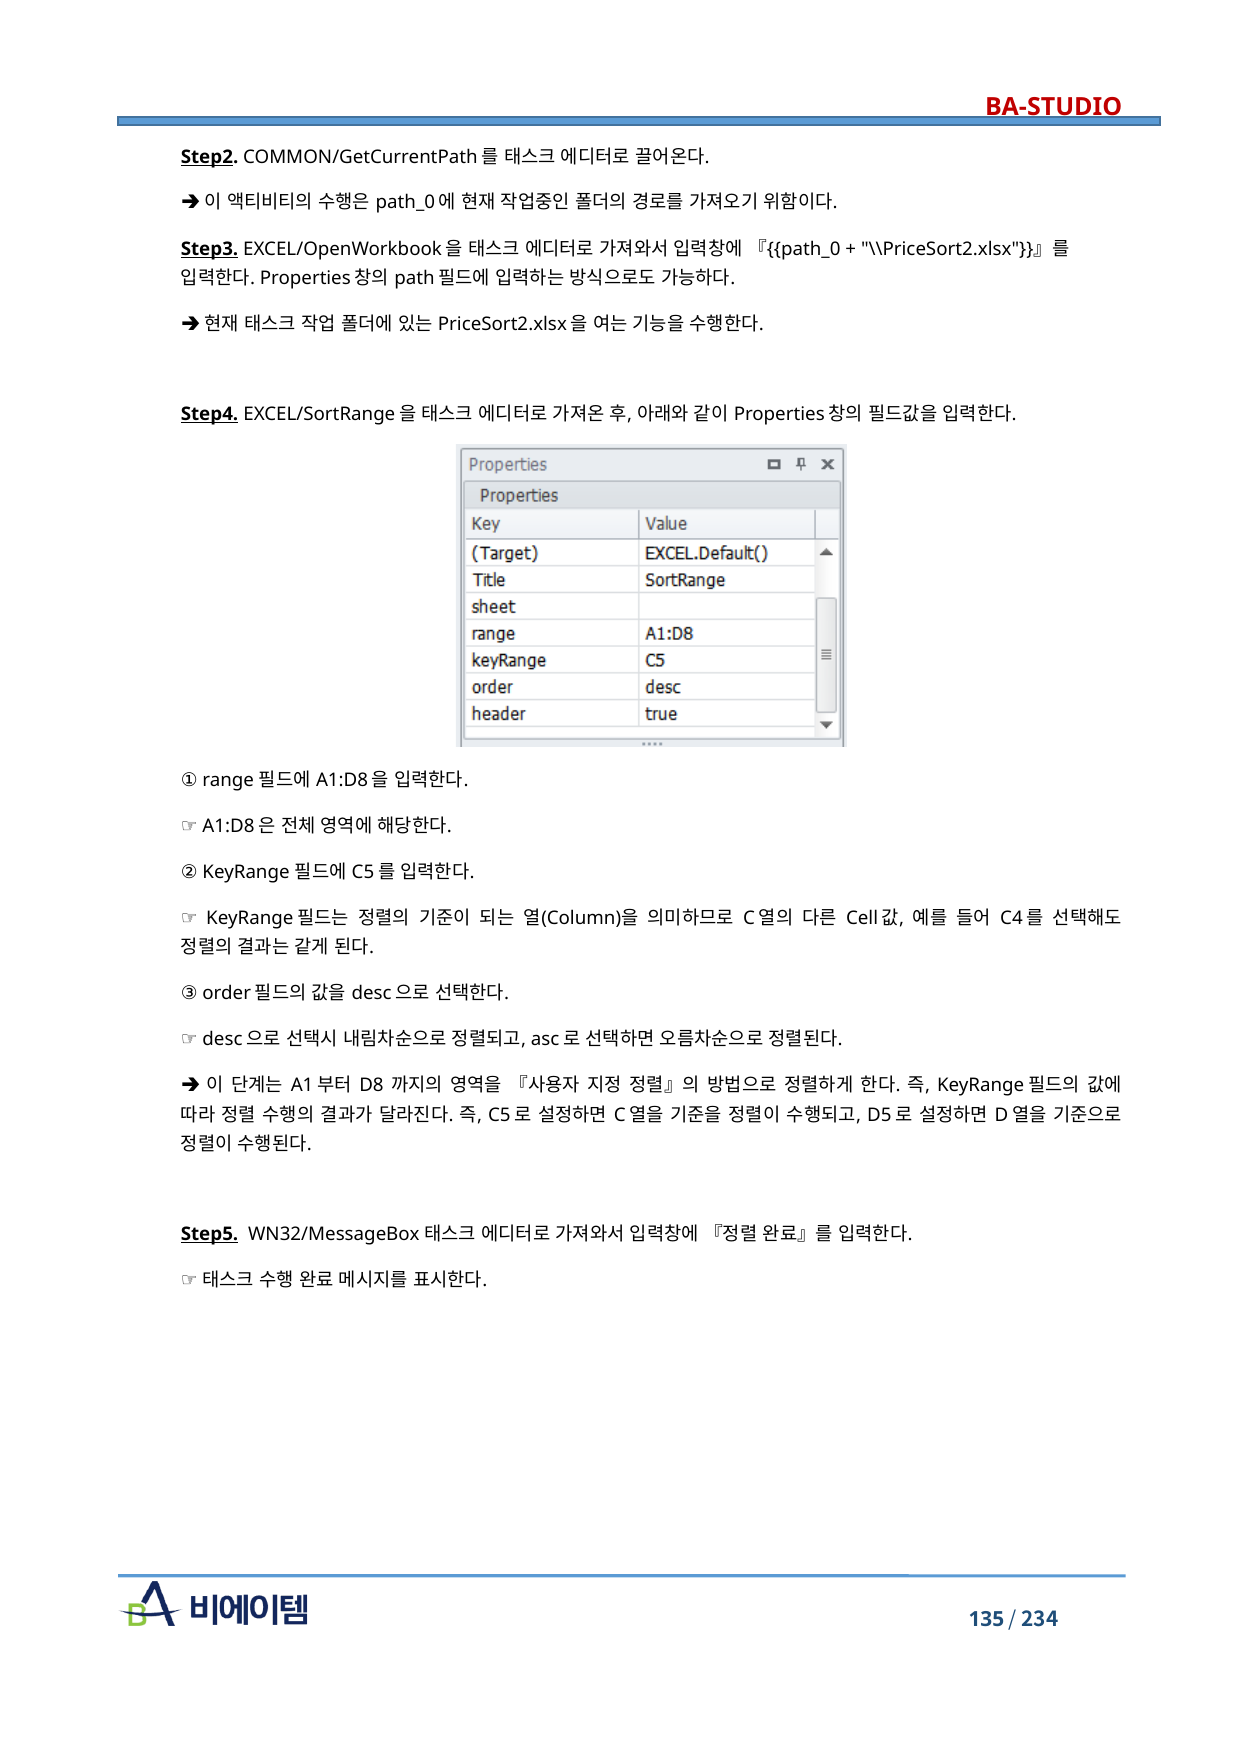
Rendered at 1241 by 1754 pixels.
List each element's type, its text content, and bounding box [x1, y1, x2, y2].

text Step3. EXCEL/OpenWorkbook을 태스크 에디터로 가져와서 입력창에 『{{path_0 + "\\PriceSort2.xlsx"}}』를 입력한다. Properties창의 path필드에 입력하는 방식으로도 가능하다. [181, 233, 1122, 289]
text ① range 필드에 A1:D8을 입력한다. [181, 765, 1122, 792]
text 현재 태스크 작업 폴더에 있는 PriceSort2.xlsx을 여는 기능을 수행한다. [181, 308, 1122, 336]
text ☞ 태스크 수행 완료 메시지를 표시한다. [181, 1264, 1122, 1292]
text Step5. WN32/MessageBox 태스크 에디터로 가져와서 입력창에 『정렬 완료』를 입력한다. [181, 1218, 1122, 1246]
text ③ order필드의 값을 desc으로 선택한다. [181, 978, 1122, 1005]
text ☞ KeyRange필드는 정렬의 기준이 되는 열(Column)을 의미하므로 C열의 다른 Cell값, 예를 들어 C4를 선택해도 정렬의 결과는 같게 된다. [181, 903, 1122, 959]
picture [118, 1581, 308, 1626]
text Step2. COMMON/GetCurrentPath를 태스크 에디터로 끌어온다. [181, 141, 1122, 168]
text 이 단계는 A1부터 D8 까지의 영역을 『사용자 지정 정렬』의 방법으로 정렬하게 한다. 즉, KeyRange필드의 값에 따라 정렬 수행의 결과가 달라진다. 즉, C5로 설정하면 C열을 기준을 정렬이 수행되고, D5로 설정하면 D열을 기준으로 정렬이 수행된다. [181, 1070, 1122, 1156]
text ② KeyRange 필드에 C5를 입력한다. [181, 857, 1122, 884]
text 이 액티비티의 수행은 path_0에 현재 작업중인 폴더의 경로를 가져오기 위함이다. [181, 187, 1122, 214]
text ☞ desc으로 선택시 내림차순으로 정렬되고, asc로 선택하면 오름차순으로 정렬된다. [181, 1024, 1122, 1051]
picture [455, 444, 847, 747]
text Step4. EXCEL/SortRange을 태스크 에디터로 가져온 후, 아래와 같이 Properties창의 필드값을 입력한다. [181, 398, 1122, 426]
text ☞ A1:D8은 전체 영역에 해당한다. [181, 811, 1122, 838]
